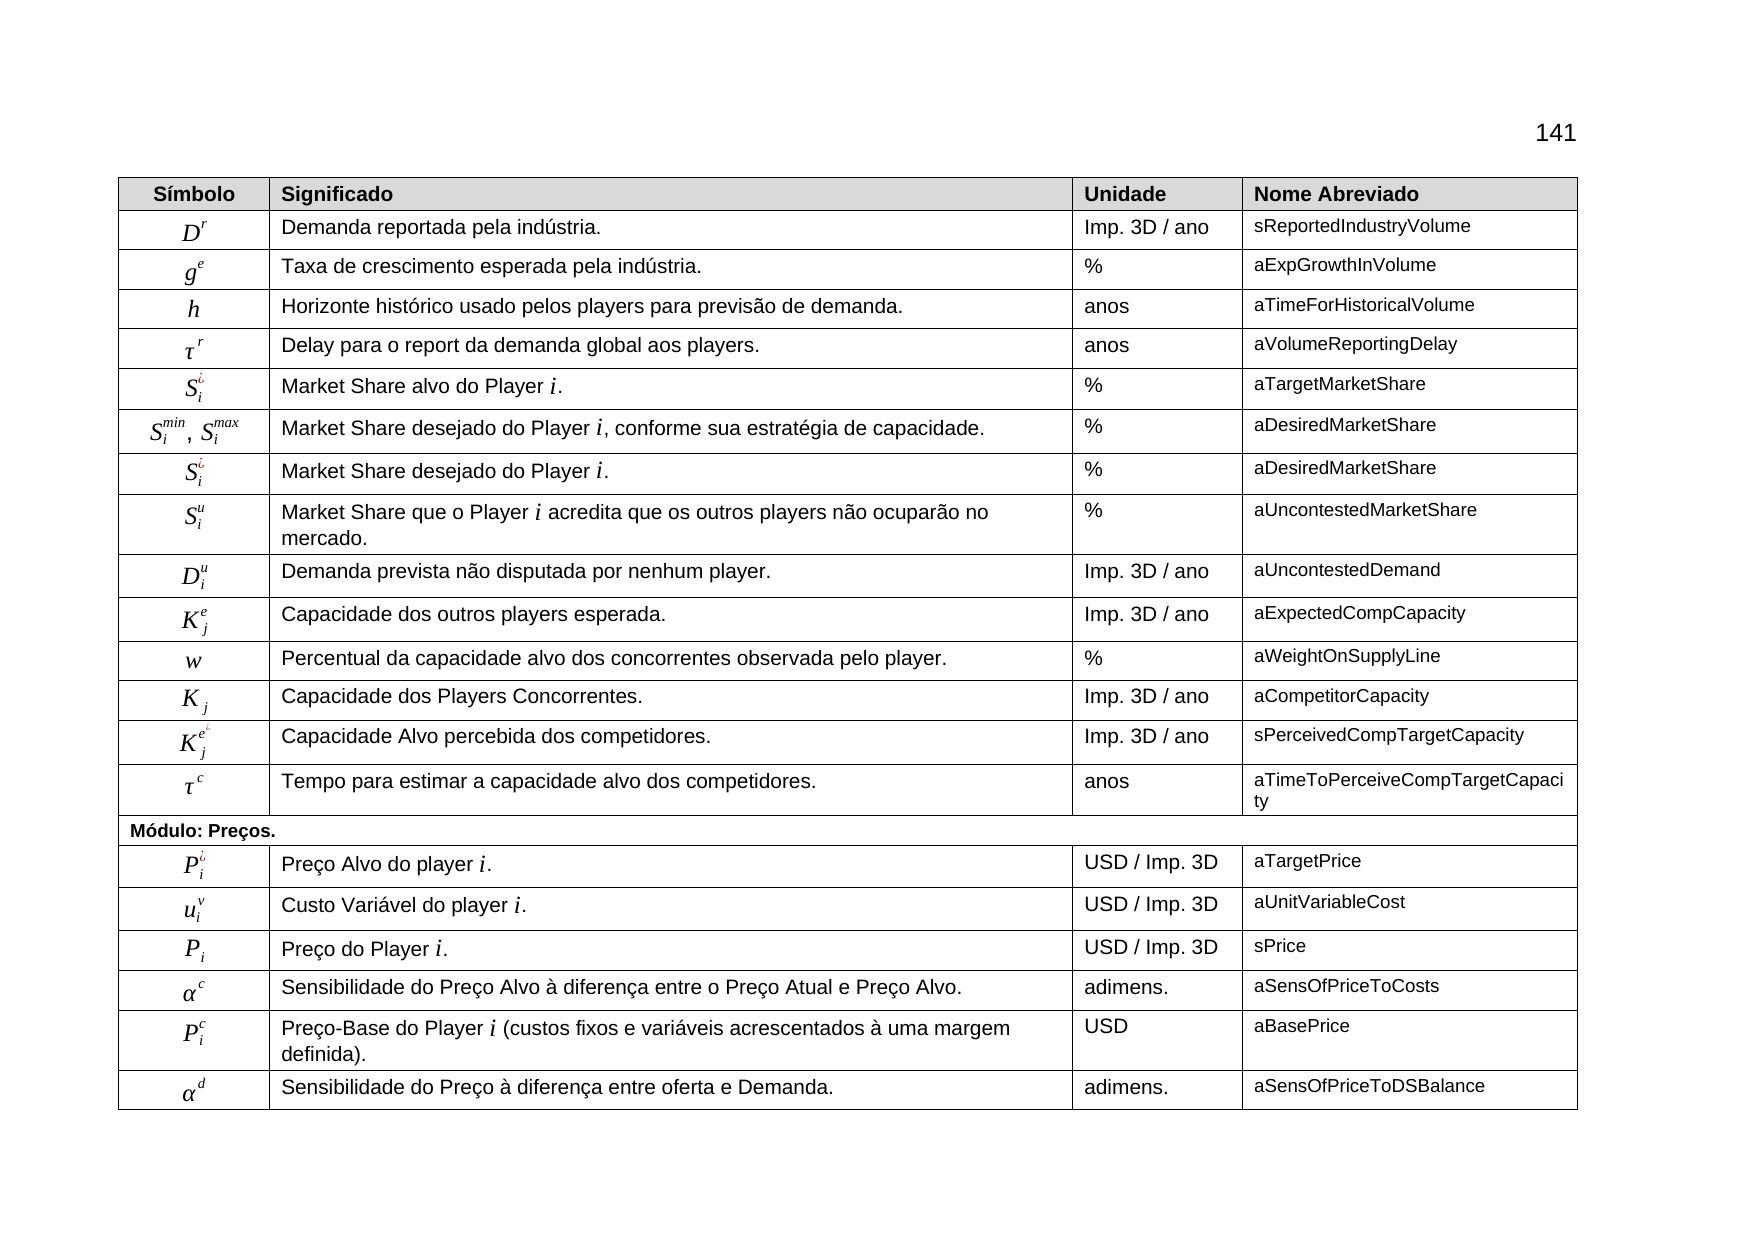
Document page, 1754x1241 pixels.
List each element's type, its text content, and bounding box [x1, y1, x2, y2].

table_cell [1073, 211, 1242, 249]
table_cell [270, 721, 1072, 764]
table_header Unidade [1073, 178, 1242, 210]
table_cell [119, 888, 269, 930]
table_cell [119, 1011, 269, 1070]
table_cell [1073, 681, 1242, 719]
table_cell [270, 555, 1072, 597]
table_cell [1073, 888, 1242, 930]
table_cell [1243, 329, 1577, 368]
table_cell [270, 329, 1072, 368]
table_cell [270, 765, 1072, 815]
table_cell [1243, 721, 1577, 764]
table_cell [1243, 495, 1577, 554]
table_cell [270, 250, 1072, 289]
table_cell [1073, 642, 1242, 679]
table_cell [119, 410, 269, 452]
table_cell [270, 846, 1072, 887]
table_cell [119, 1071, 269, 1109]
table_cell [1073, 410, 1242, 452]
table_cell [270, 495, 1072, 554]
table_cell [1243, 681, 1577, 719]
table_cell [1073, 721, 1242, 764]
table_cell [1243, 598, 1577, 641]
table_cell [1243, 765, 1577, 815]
table_header Nome Abreviado [1243, 178, 1577, 210]
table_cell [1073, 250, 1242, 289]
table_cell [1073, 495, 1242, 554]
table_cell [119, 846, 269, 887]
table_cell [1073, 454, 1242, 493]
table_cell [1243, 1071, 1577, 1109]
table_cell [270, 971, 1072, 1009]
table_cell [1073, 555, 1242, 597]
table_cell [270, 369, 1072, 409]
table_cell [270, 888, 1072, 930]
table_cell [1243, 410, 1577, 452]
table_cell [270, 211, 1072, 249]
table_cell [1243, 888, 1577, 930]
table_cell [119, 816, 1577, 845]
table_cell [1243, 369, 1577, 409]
table_header Significado [270, 178, 1072, 210]
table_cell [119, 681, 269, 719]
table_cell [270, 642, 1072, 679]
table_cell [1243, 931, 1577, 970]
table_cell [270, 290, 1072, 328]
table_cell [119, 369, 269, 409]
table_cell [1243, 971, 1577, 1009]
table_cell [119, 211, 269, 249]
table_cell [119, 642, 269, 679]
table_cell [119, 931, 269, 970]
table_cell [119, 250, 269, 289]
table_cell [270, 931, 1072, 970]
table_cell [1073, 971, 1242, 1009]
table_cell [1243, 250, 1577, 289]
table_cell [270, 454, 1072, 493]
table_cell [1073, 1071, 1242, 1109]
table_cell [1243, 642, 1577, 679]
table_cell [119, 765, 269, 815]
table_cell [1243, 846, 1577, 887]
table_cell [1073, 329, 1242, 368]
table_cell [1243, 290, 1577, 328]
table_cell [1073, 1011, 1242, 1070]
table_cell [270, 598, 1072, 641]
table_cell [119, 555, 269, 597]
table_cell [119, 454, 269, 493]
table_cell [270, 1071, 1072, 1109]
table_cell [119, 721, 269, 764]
table_header Símbolo [119, 178, 269, 210]
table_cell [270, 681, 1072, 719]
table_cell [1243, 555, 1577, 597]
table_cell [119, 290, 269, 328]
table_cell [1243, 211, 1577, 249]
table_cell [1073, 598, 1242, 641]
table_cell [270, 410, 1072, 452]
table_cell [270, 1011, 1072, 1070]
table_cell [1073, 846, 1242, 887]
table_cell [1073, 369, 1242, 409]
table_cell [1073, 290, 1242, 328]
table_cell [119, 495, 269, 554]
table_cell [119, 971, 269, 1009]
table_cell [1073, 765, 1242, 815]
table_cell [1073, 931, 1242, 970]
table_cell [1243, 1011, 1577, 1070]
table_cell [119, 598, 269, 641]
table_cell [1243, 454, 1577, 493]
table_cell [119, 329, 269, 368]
